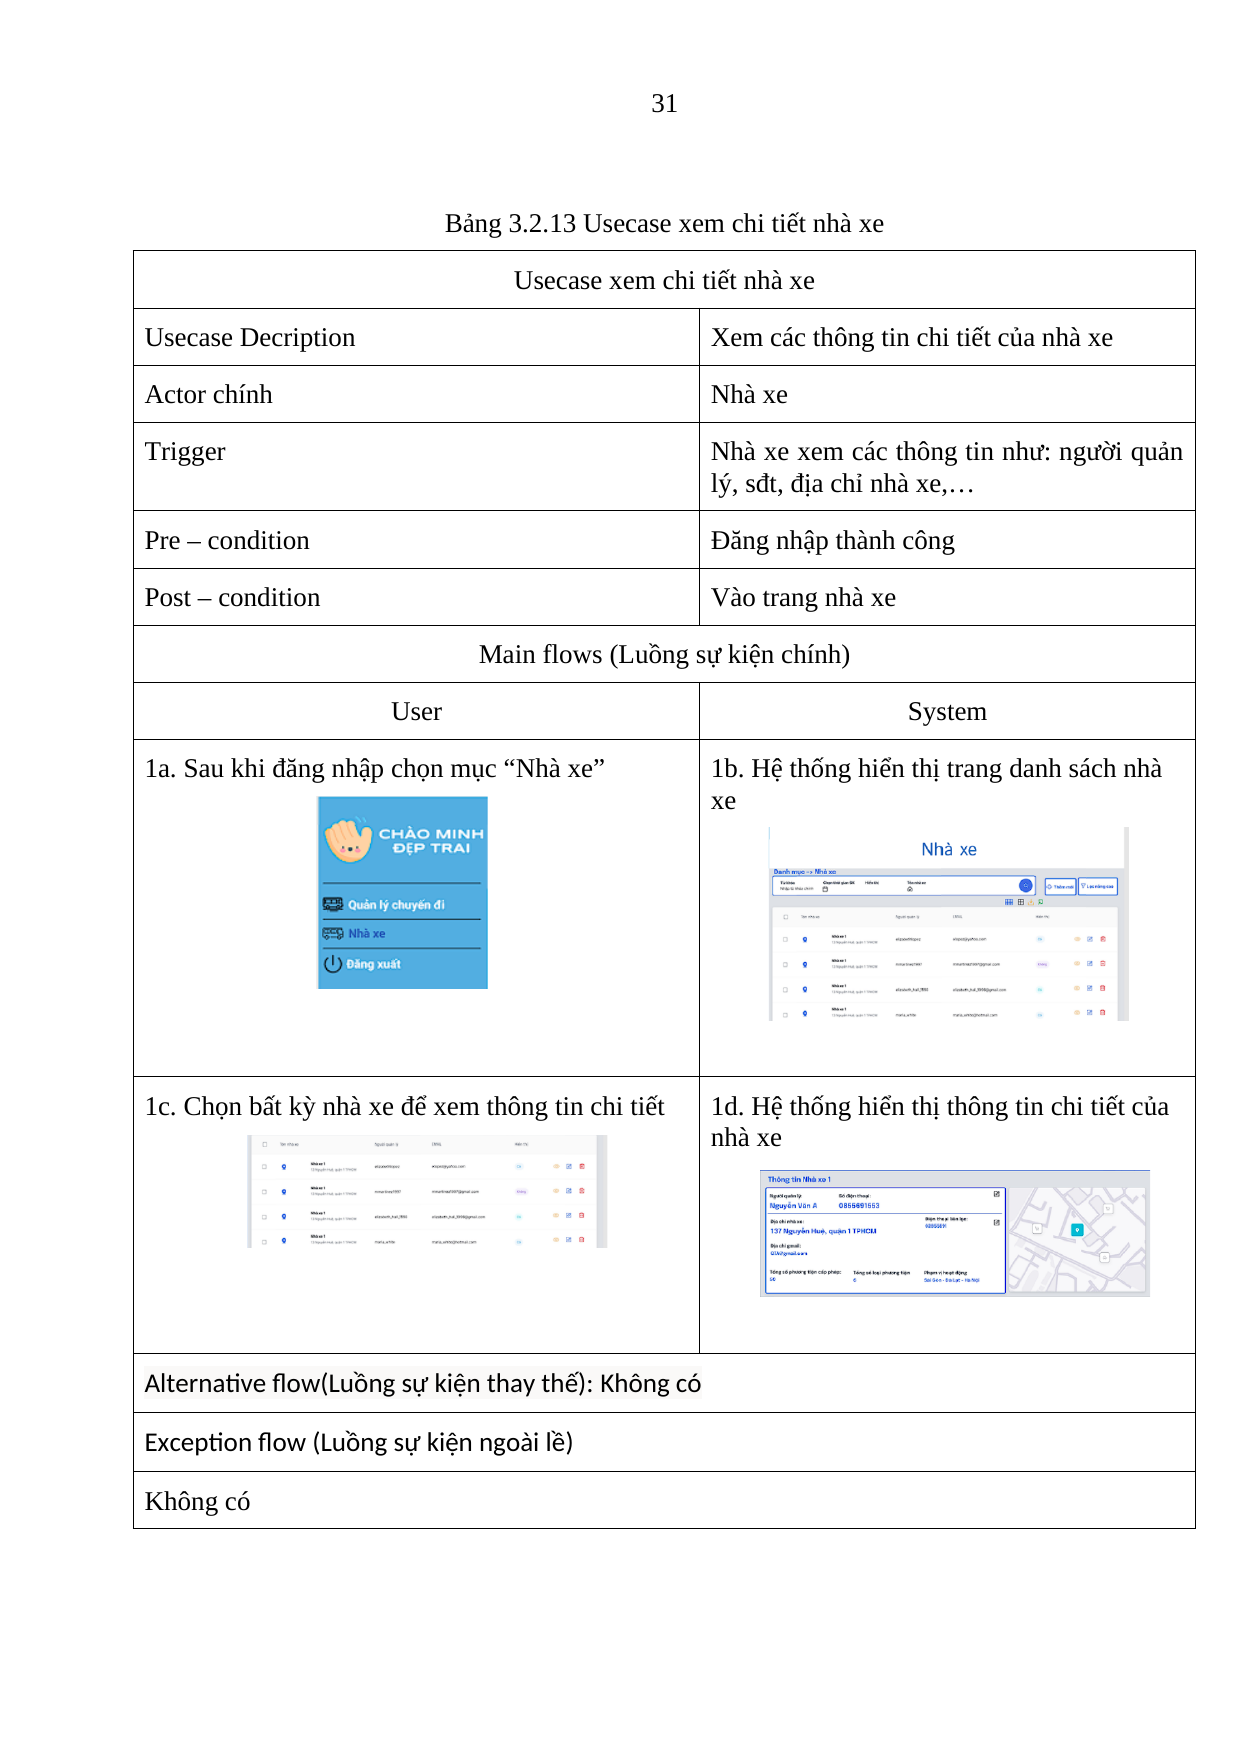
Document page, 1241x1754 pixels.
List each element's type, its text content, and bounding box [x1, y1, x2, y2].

table_cell Exception flow (Luồng sự kiện ngoài lề) [134, 1413, 1195, 1471]
table_cell Xem các thông tin chi tiết của nhà xe [700, 309, 1195, 365]
table_cell Post – condition [134, 569, 699, 625]
table_header Usecase xem chi tiết nhà xe [134, 251, 1195, 308]
table_cell Nhà xe xem các thông tin như: người quản lý, sđt, địa chỉ nhà xe,… [700, 423, 1195, 510]
table_cell Pre – condition [134, 511, 699, 567]
table_cell System [700, 683, 1195, 739]
picture [316, 796, 488, 989]
table_cell 1d. Hệ thống hiển thị thông tin chi tiết của nhà xe [700, 1077, 1195, 1353]
picture [760, 1170, 1151, 1297]
table_cell User [134, 683, 699, 739]
table_cell Usecase Decription [134, 309, 699, 365]
table_cell Main flows (Luồng sự kiện chính) [134, 626, 1195, 682]
table_cell 1c. Chọn bất kỳ nhà xe để xem thông tin chi tiết [134, 1077, 699, 1353]
picture [768, 827, 1129, 1021]
table_cell Không có [134, 1472, 1195, 1528]
table_cell Vào trang nhà xe [700, 569, 1195, 625]
table_cell 1b. Hệ thống hiển thị trang danh sách nhà xe [700, 740, 1195, 1076]
table_cell Đăng nhập thành công [700, 511, 1195, 567]
table_cell Actor chính [134, 366, 699, 422]
table_cell Nhà xe [700, 366, 1195, 422]
picture [247, 1135, 608, 1248]
table_cell 1a. Sau khi đăng nhập chọn mục “Nhà xe” [134, 740, 699, 1076]
table_cell Trigger [134, 423, 699, 510]
table_cell Alternative flow(Luồng sự kiện thay thế): Không có [134, 1354, 1195, 1412]
